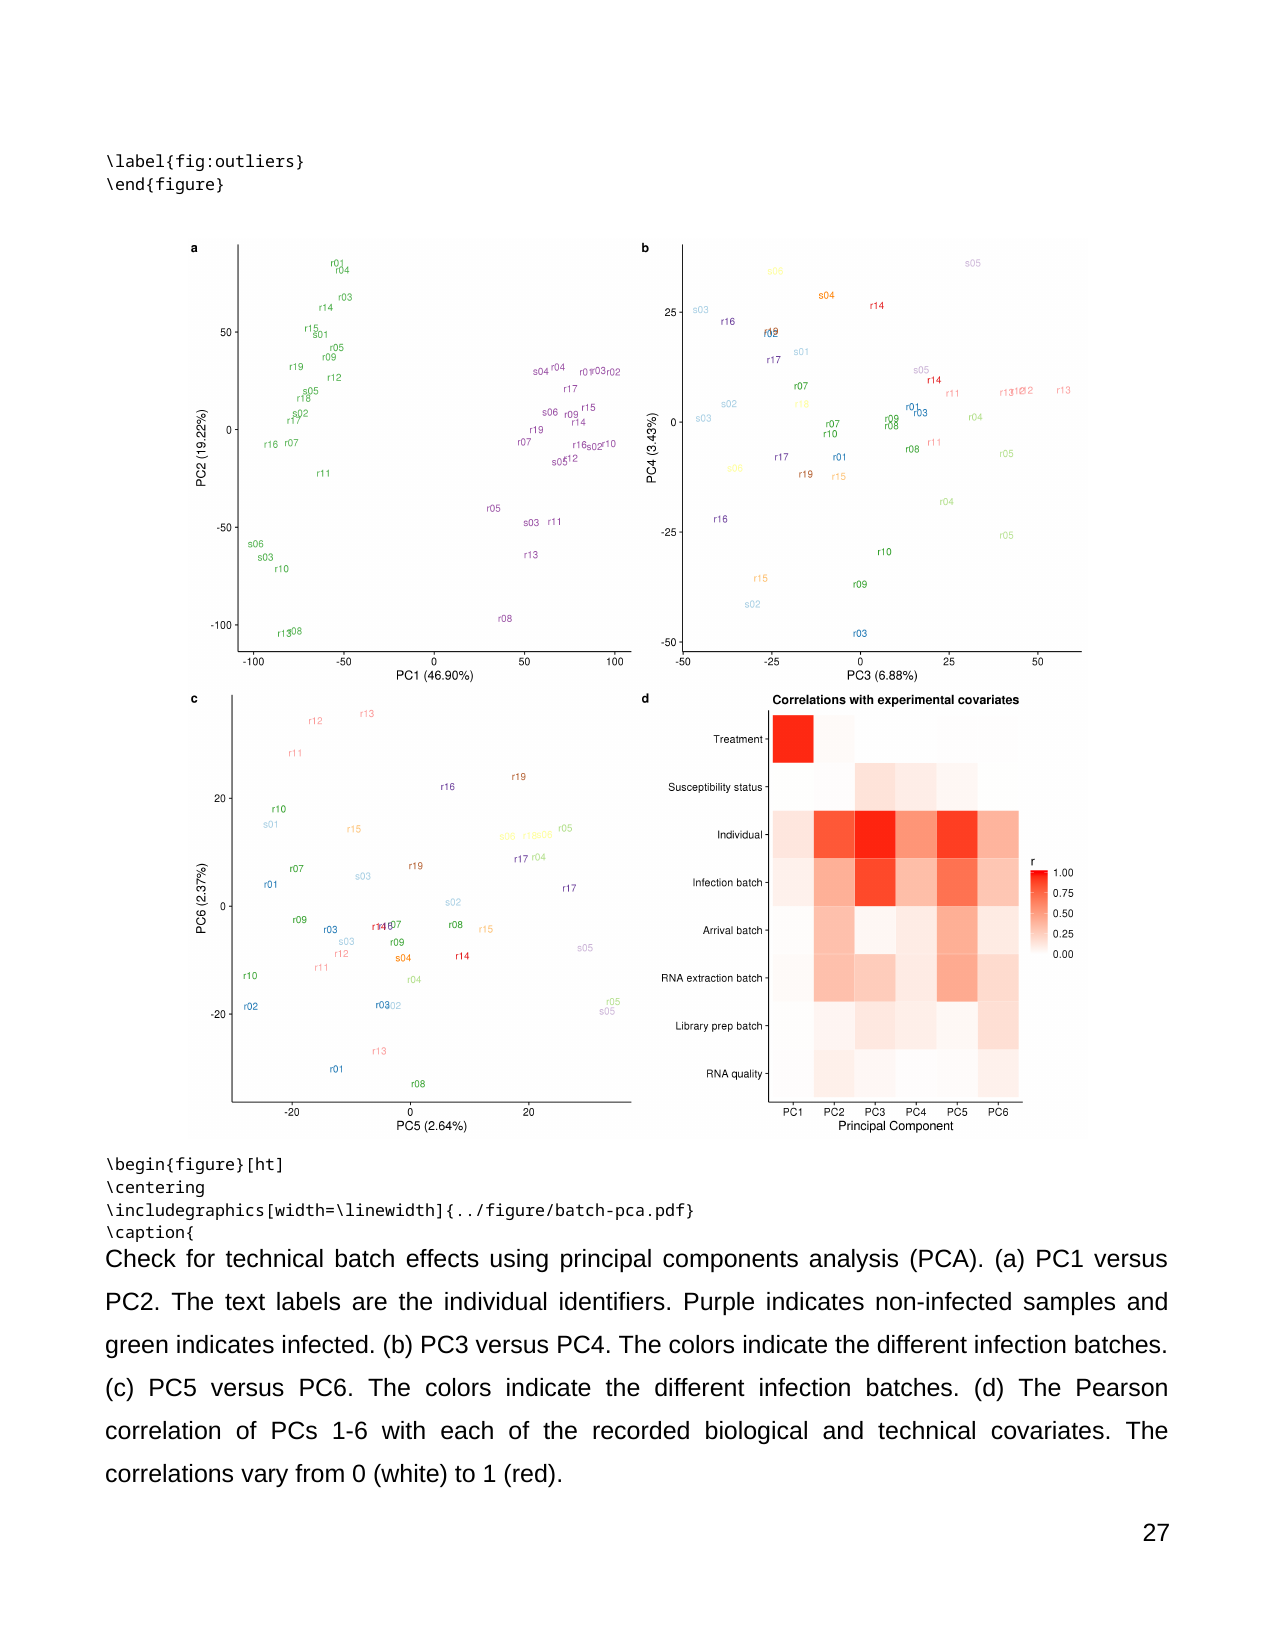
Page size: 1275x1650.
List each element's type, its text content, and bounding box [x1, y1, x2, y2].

text \centering [105, 1176, 1170, 1198]
text Check for technical batch effects using principal components analysis (PCA). (a) PC1 versus PC2. The text labels are the individual identifiers. Purple indicates non-infected samples and green indicates infected. (b) PC3 versus PC4. The colors indicate the different infection batches. (c) PC5 versus PC6. The colors indicate the different infection batches. (d) The Pearson correlation of PCs 1-6 with each of the recorded biological and technical covariates. The correlations vary from 0 (white) to 1 (red). [105, 1244, 1170, 1488]
picture [187, 238, 1088, 1139]
text \caption{ [105, 1221, 1170, 1244]
text \end{figure} [105, 173, 1170, 195]
text \begin{figure}[ht] [105, 1153, 1170, 1176]
text \label{fig:outliers} [105, 150, 1170, 173]
text \includegraphics[width=\linewidth]{../figure/batch-pca.pdf} [105, 1198, 1170, 1221]
